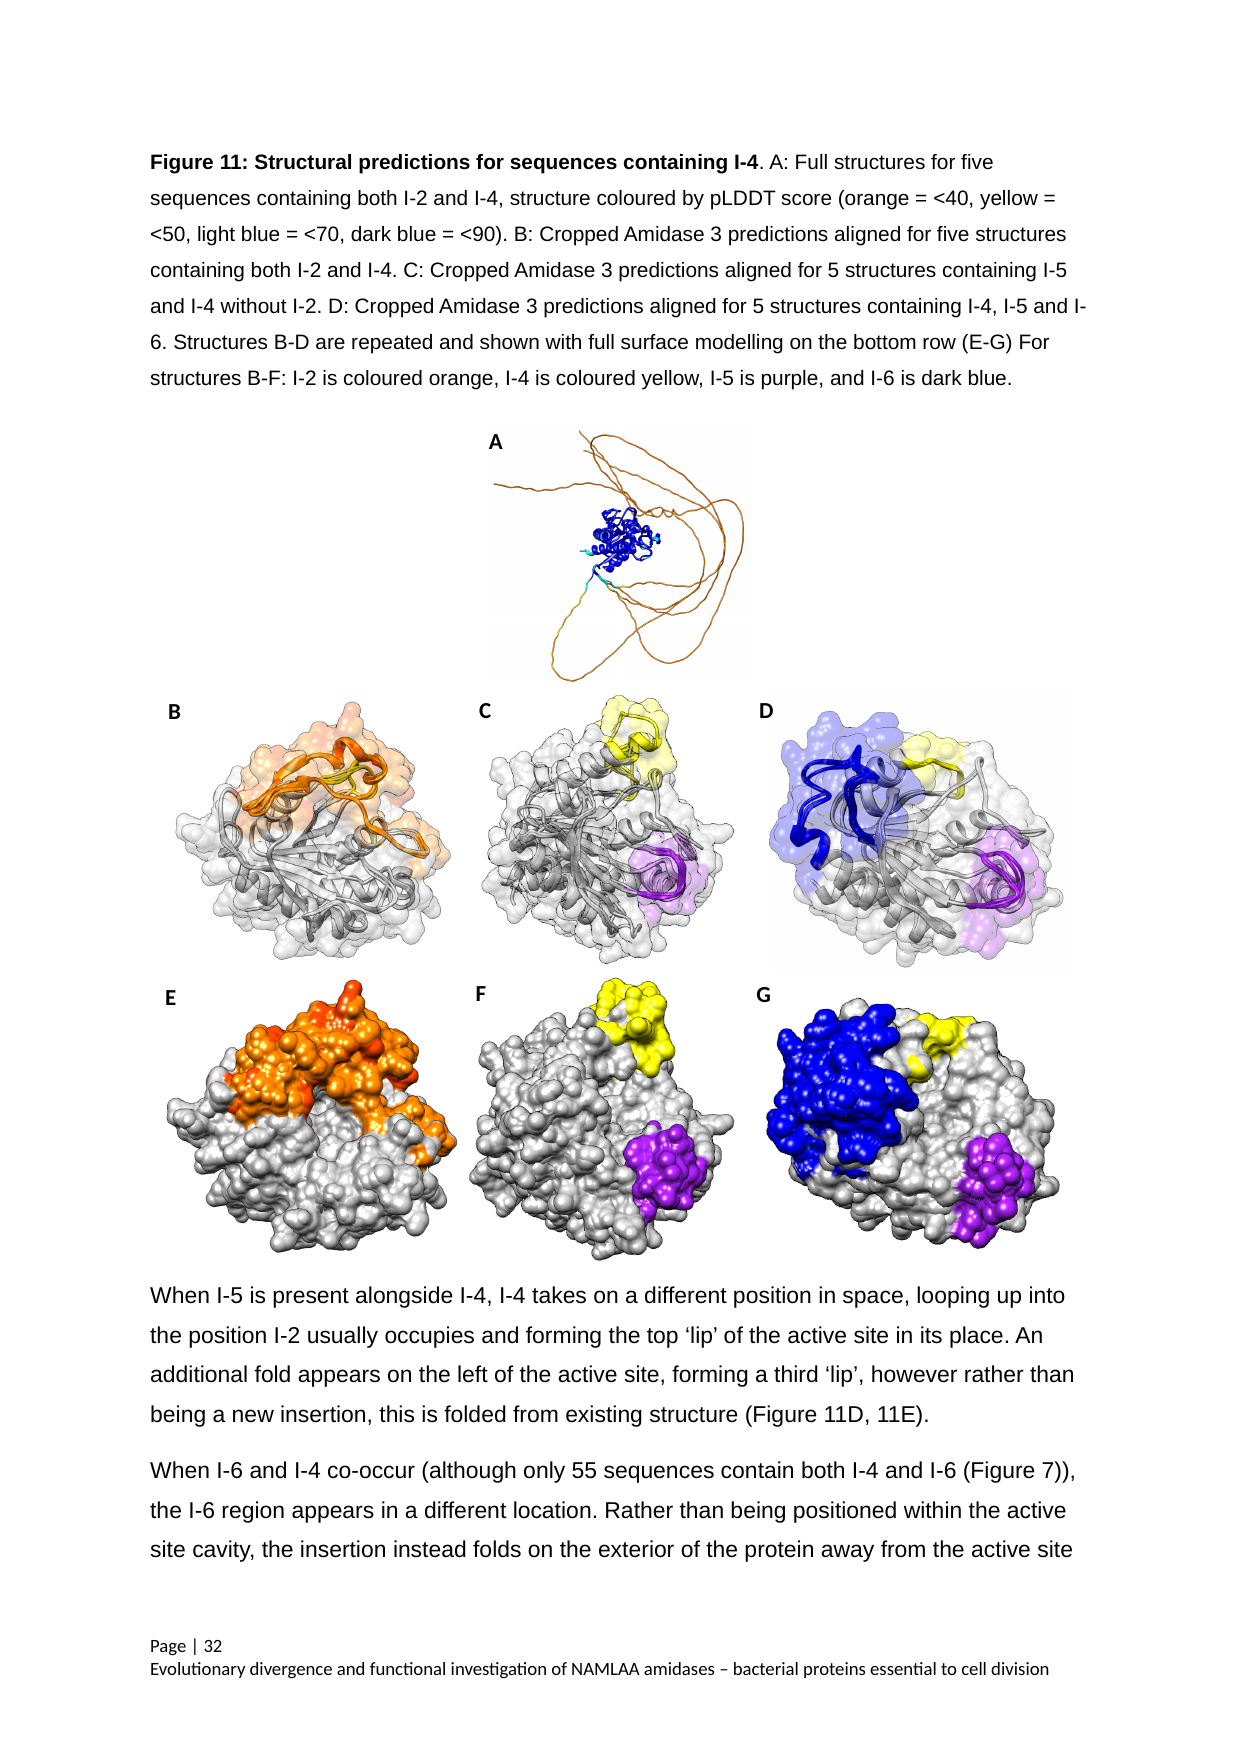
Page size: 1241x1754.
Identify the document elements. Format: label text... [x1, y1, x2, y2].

picture [769, 688, 1073, 970]
text Figure 11: Structural predictions for sequences containing I-4. A: Full structures for five sequences containing both I-2 and I-4, structure coloured by pLDDT score (orange = <40, yellow = <50, light blue = <70, dark blue = <90). B: Cropped Amidase 3 predictions aligned for five structures containing both I-2 and I-4. C: Cropped Amidase 3 predictions aligned for 5 structures containing I-5 and I-4 without I-2. D: Cropped Amidase 3 predictions aligned for 5 structures containing I-4, I-5 and I-6. Structures B-D are repeated and shown with full surface modelling on the bottom row (E-G) For structures B-F: I-2 is coloured orange, I-4 is coloured yellow, I-5 is purple, and I-6 is dark blue. [150, 150, 1090, 389]
text When I-5 is present alongside I-4, I-4 takes on a different position in space, looping up into the position I-2 usually occupies and forming the top ‘lip’ of the active site in its place. An additional fold appears on the left of the active site, forming a third ‘lip’, however rather than being a new insertion, this is folded from existing structure (Figure 11D, 11E). [150, 1282, 1090, 1427]
picture [167, 687, 746, 970]
picture [164, 972, 1076, 1264]
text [150, 1457, 1090, 1562]
picture [483, 422, 757, 686]
